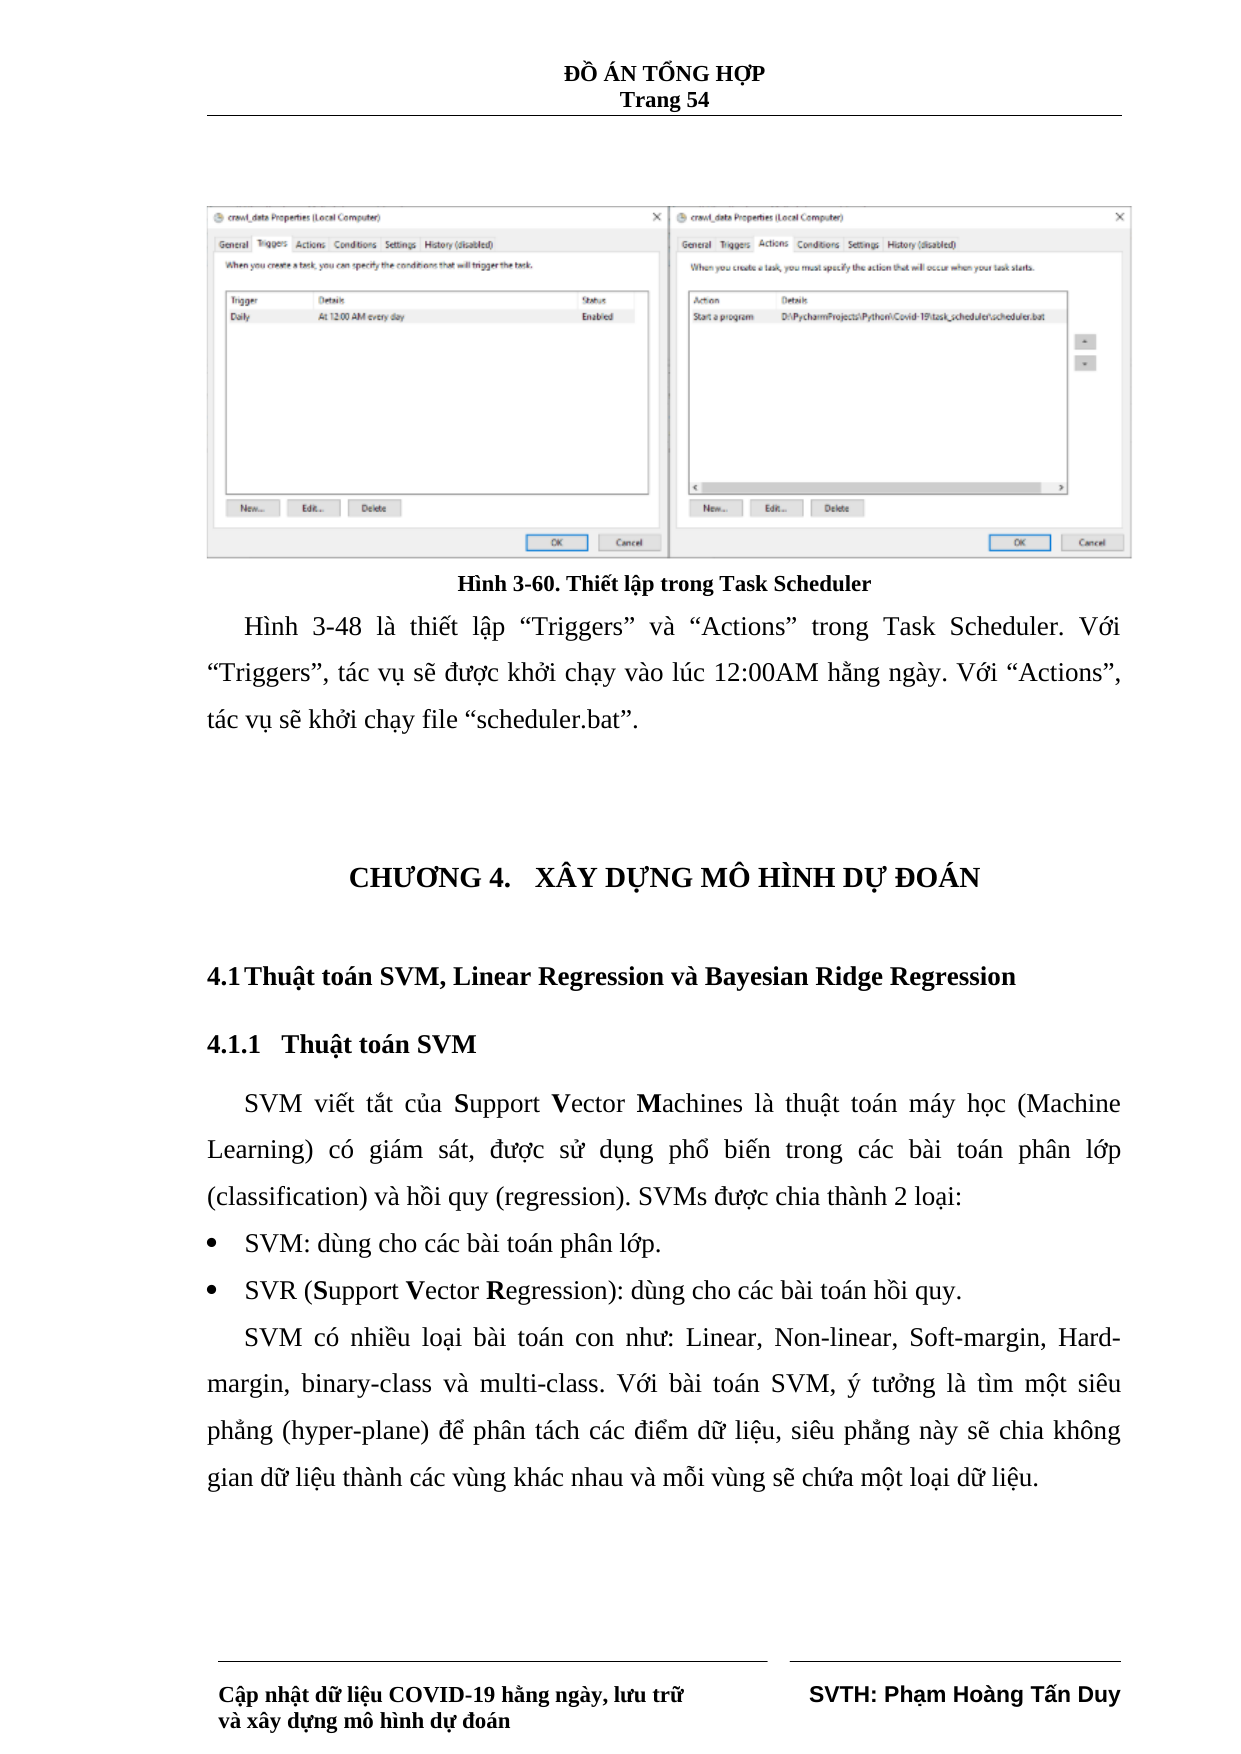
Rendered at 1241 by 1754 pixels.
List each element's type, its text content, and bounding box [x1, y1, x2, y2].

text SVM có nhiều loại bài toán con như: Linear, Non-linear, Soft-margin, Hard-margin, binary-class và multi-class. Với bài toán SVM, ý tưởng là tìm một siêu phẳng (hyper-plane) để phân tách các điểm dữ liệu, siêu phẳng này sẽ chia không gian dữ liệu thành các vùng khác nhau và mỗi vùng sẽ chứa một loại dữ liệu. [207, 1321, 1122, 1492]
text Hình 3-48 là thiết lập “Triggers” và “Actions” trong Task Scheduler. Với “Triggers”, tác vụ sẽ được khởi chạy vào lúc 12:00AM hằng ngày. Với “Actions”, tác vụ sẽ khởi chạy file “scheduler.bat”. [207, 609, 1122, 734]
list SVM: dùng cho các bài toán phân lớp. [207, 1227, 1122, 1258]
subtitle Thuật toán SVM, Linear Regression và Bayesian Ridge Regression [207, 960, 1122, 991]
subtitle XÂY DỰNG MÔ HÌNH DỰ ĐOÁN [207, 860, 1122, 893]
subtitle Thuật toán SVM [207, 1028, 1122, 1059]
list SVR (Support Vector Regression): dùng cho các bài toán hồi quy. [207, 1274, 1122, 1305]
text SVM viết tắt của Support Vector Machines là thuật toán máy học (Machine Learning) có giám sát, được sử dụng phổ biến trong các bài toán phân lớp (classification) và hồi quy (regression). SVMs được chia thành 2 loại: [207, 1087, 1122, 1211]
picture [206, 206, 1133, 560]
